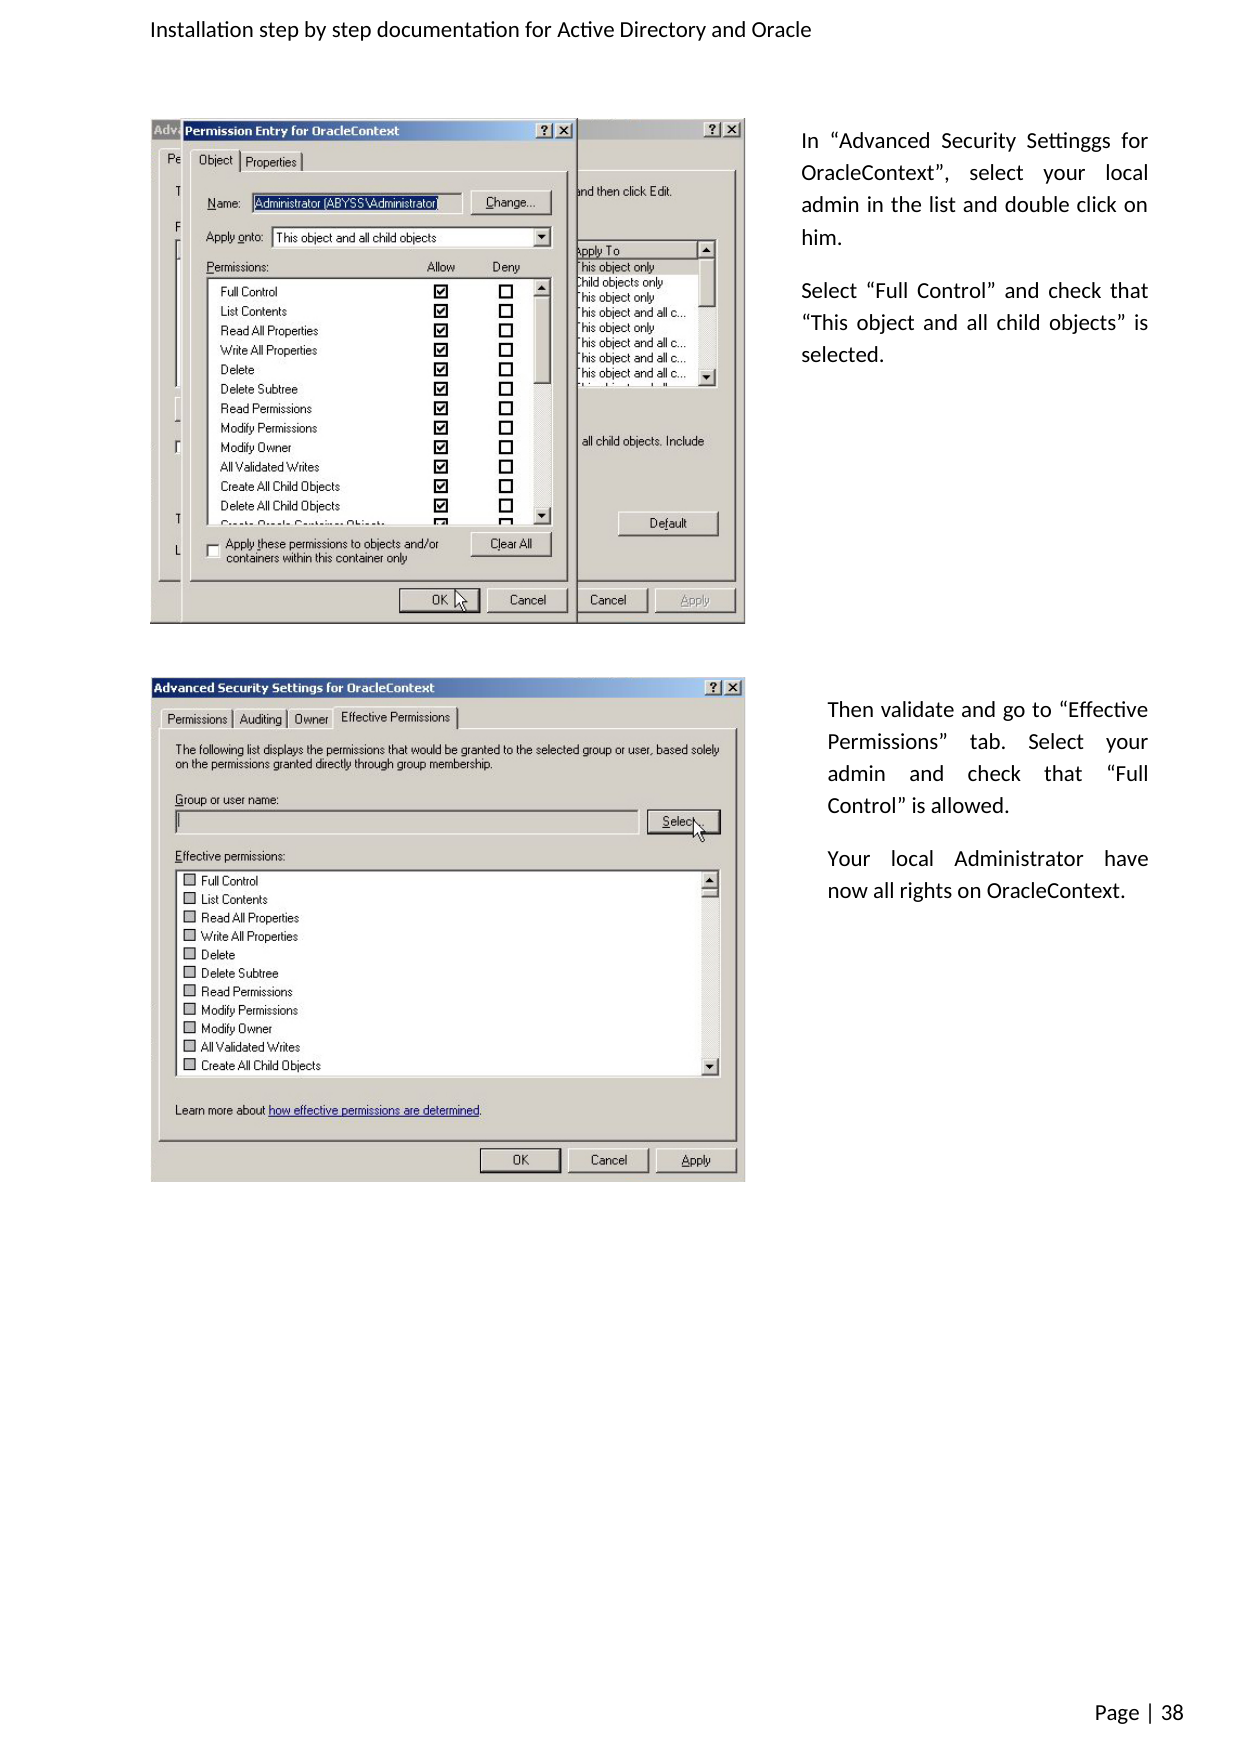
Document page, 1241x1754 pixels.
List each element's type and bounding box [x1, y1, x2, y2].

picture [150, 677, 746, 1182]
picture [150, 118, 746, 624]
